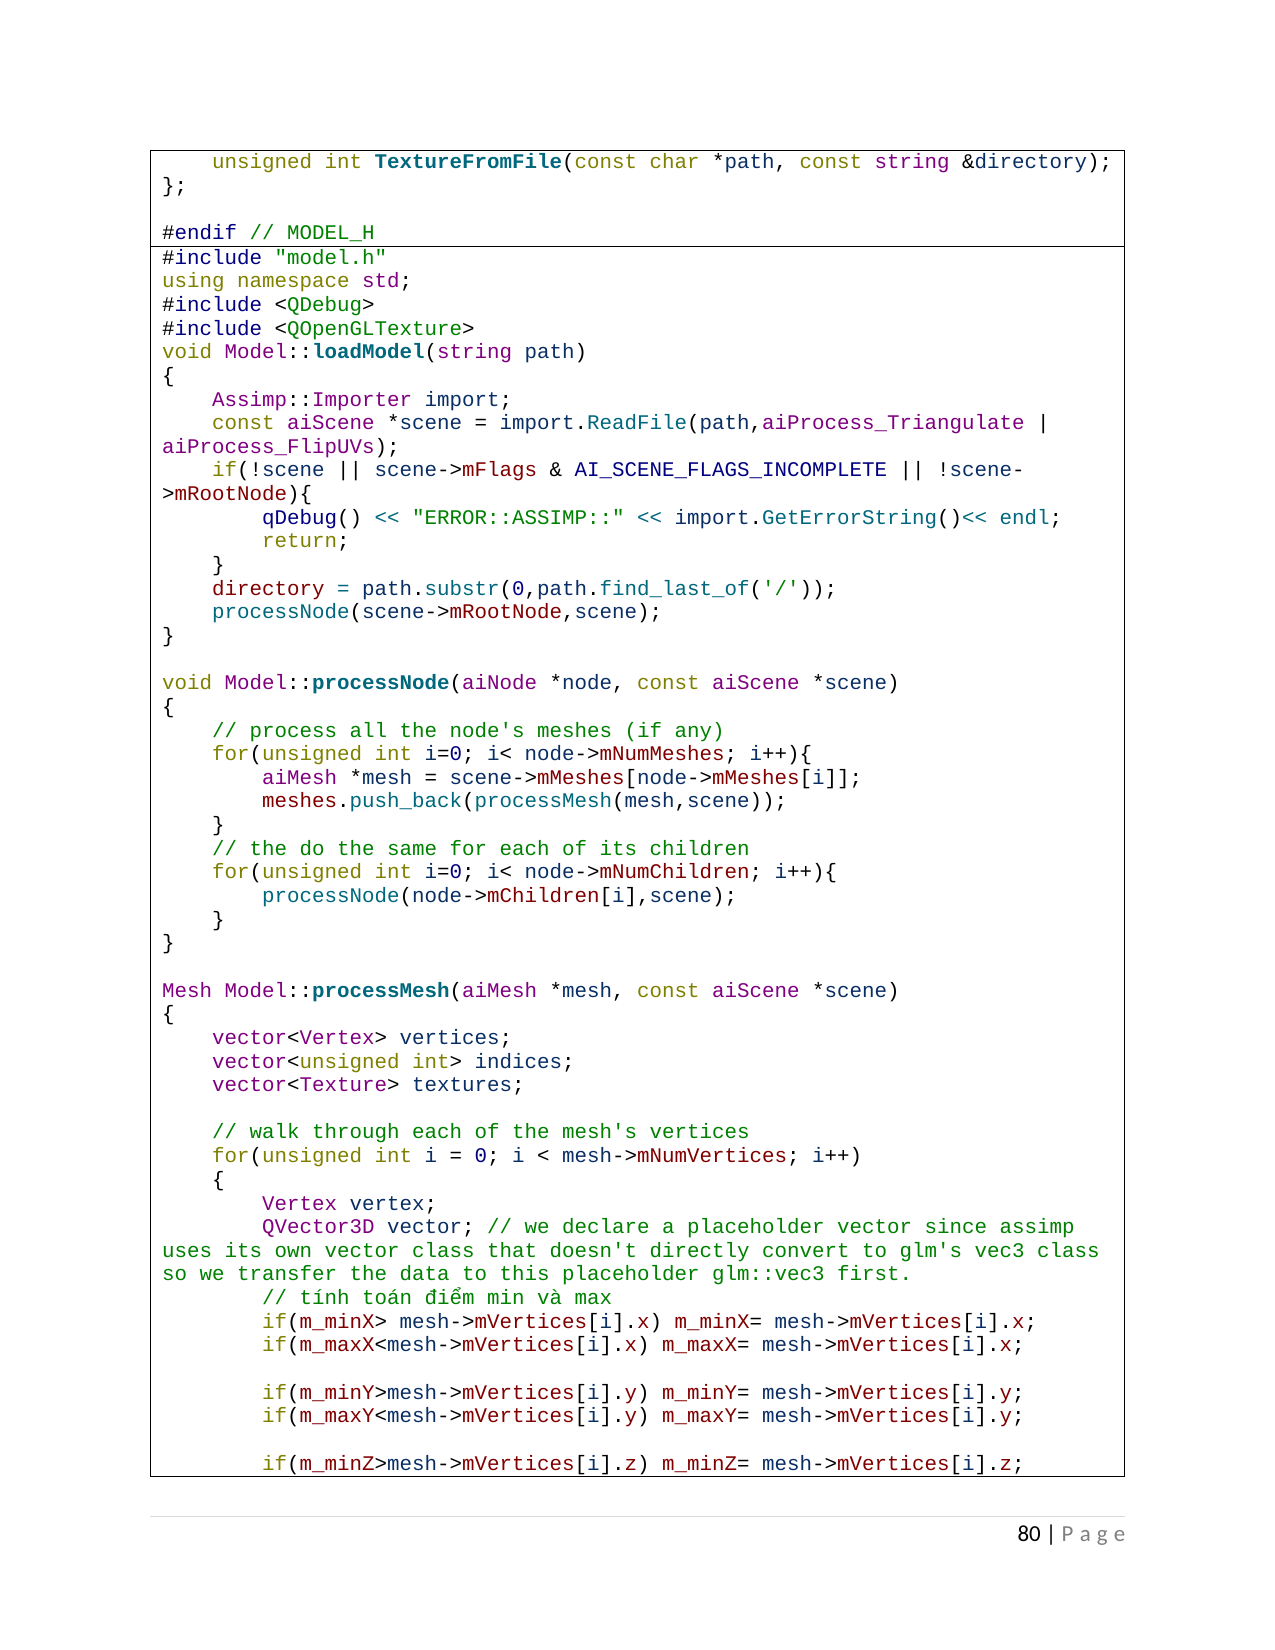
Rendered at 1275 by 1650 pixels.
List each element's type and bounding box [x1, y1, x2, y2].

table_header [151, 151, 1124, 246]
table_cell [151, 247, 1124, 1476]
